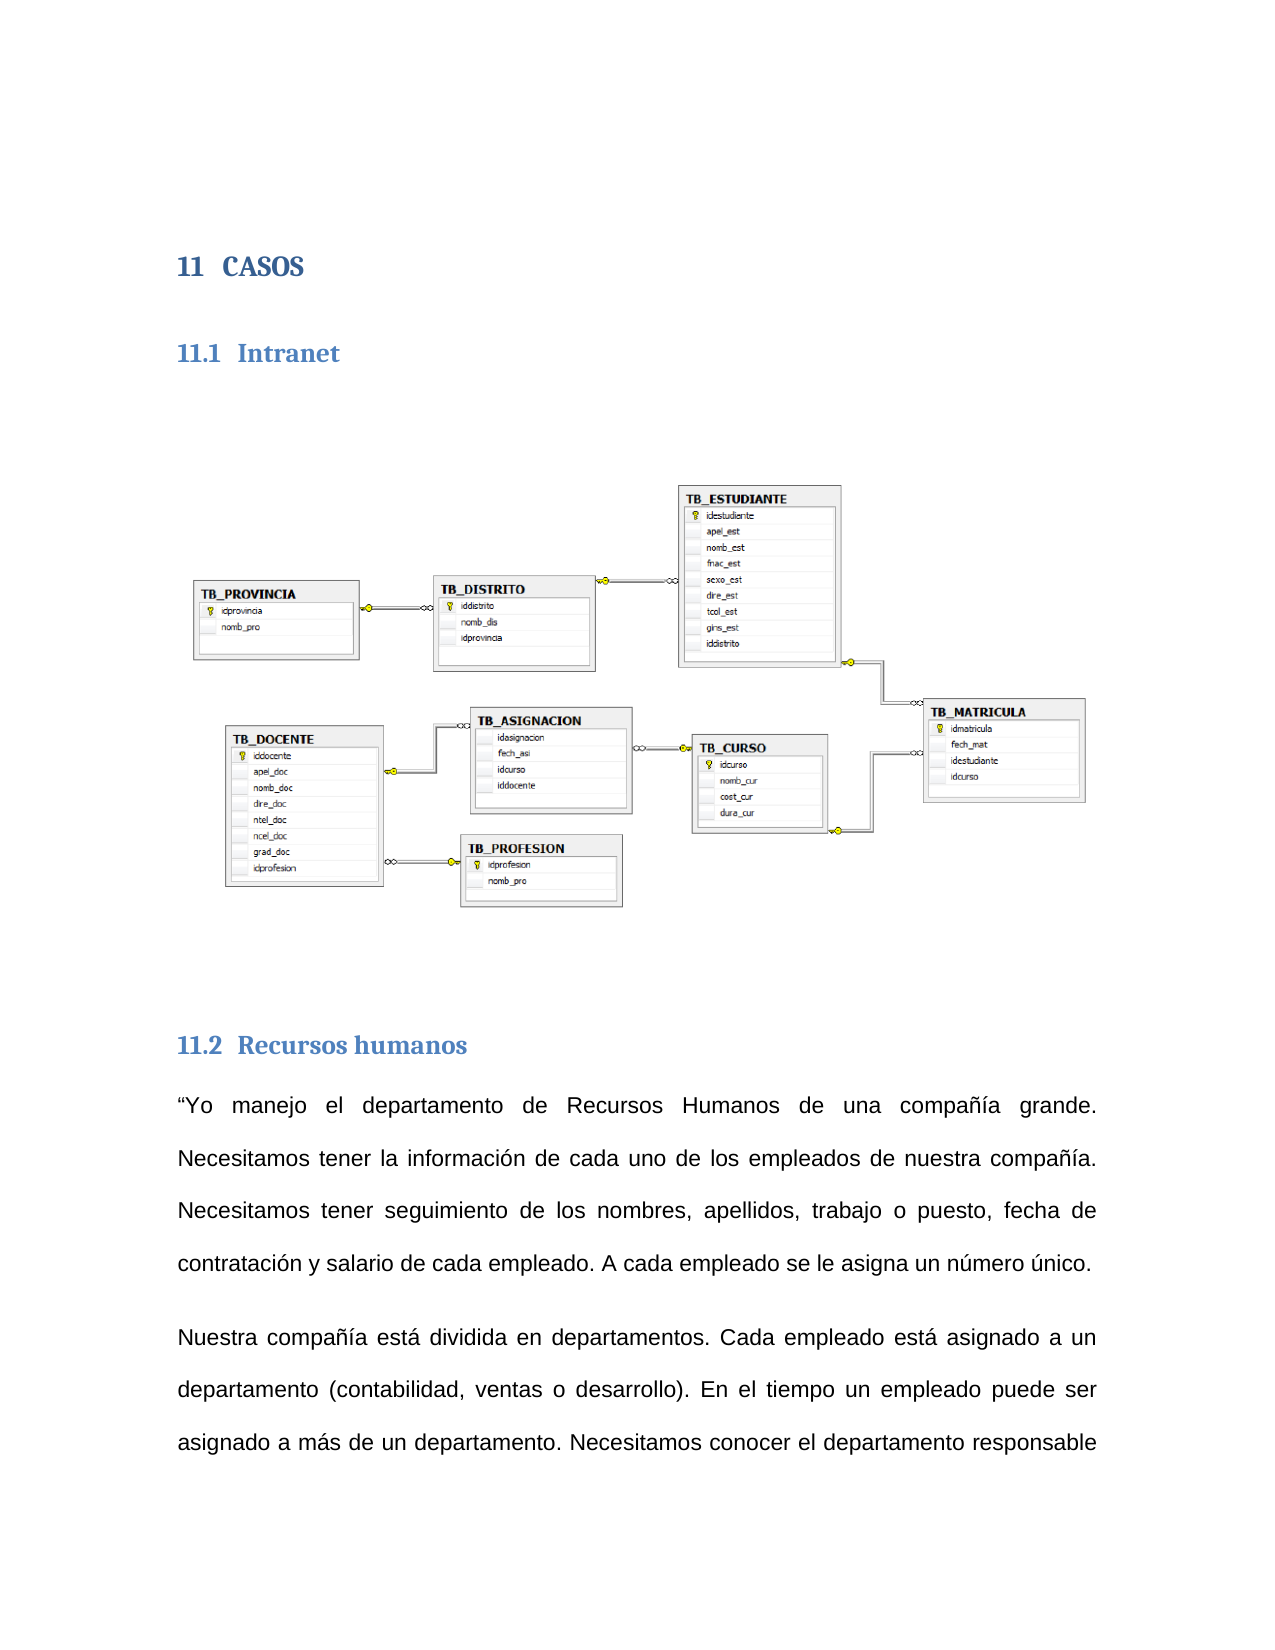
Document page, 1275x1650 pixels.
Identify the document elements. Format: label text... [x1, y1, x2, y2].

subtitle CASOS [177, 250, 1098, 284]
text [177, 1324, 1098, 1455]
text “Yo manejo el departamento de Recursos Humanos de una compañía grande. Necesitamos tener la información de cada uno de los empleados de nuestra compañía. Necesitamos tener seguimiento de los nombres, apellidos, trabajo o puesto, fecha de contratación y salario de cada empleado. A cada empleado se le asigna un número único. [177, 1092, 1098, 1276]
subtitle Intranet [177, 338, 1098, 369]
subtitle Recursos humanos [177, 1030, 1098, 1061]
picture [177, 474, 1098, 909]
